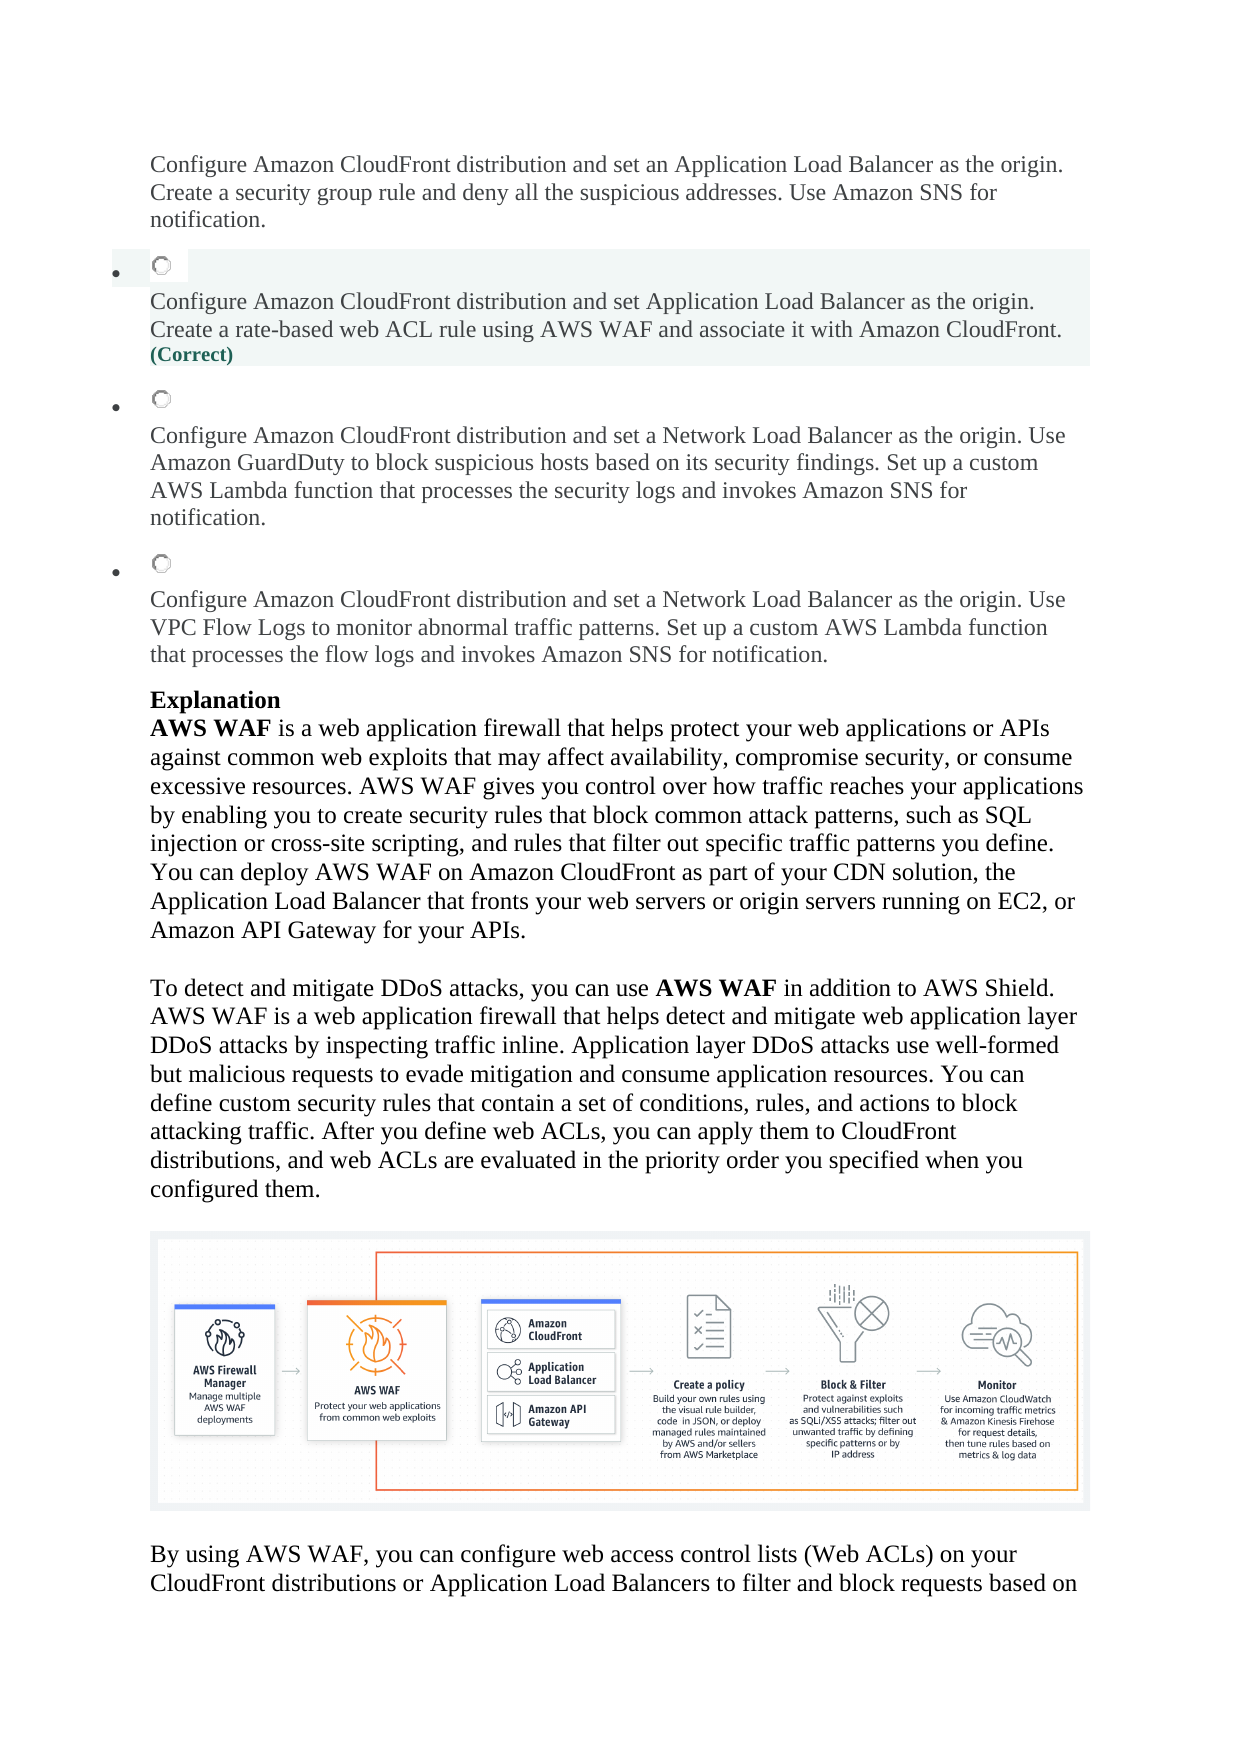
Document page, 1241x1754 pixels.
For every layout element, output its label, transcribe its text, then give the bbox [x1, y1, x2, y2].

text Configure Amazon CloudFront distribution and set a Network Load Balancer as the origin. Use VPC Flow Logs to monitor abnormal traffic patterns. Set up a custom AWS Lambda function that processes the flow logs and invokes Amazon SNS for notification. [150, 585, 1090, 668]
list ​ [112, 548, 1090, 585]
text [150, 1539, 1090, 1597]
text Explanation [150, 685, 1090, 713]
text AWS WAF is a web application firewall that helps protect your web applications or APIs against common web exploits that may affect availability, compromise security, or consume excessive resources. AWS WAF gives you control over how traffic reaches your applications by enabling you to create security rules that block common attack patterns, such as SQL injection or cross-site scripting, and rules that filter out specific traffic patterns you define. You can deploy AWS WAF on Amazon CloudFront as part of your CDN solution, the Application Load Balancer that fronts your web servers or origin servers running on EC2, or Amazon API Gateway for your APIs. [150, 713, 1090, 943]
text Configure Amazon CloudFront distribution and set a Network Load Balancer as the origin. Use Amazon GuardDuty to block suspicious hosts based on its security findings. Set up a custom AWS Lambda function that processes the security logs and invokes Amazon SNS for notification. [150, 421, 1090, 531]
text Configure Amazon CloudFront distribution and set an Application Load Balancer as the origin. Create a security group rule and deny all the suspicious addresses. Use Amazon SNS for notification. [150, 150, 1090, 233]
text (Correct) [150, 342, 1090, 366]
picture [150, 1231, 1091, 1511]
list ​ [112, 383, 1090, 421]
text Configure Amazon CloudFront distribution and set Application Load Balancer as the origin. Create a rate-based web ACL rule using AWS WAF and associate it with Amazon CloudFront. [150, 287, 1090, 342]
text To detect and mitigate DDoS attacks, you can use AWS WAF in addition to AWS Shield. AWS WAF is a web application firewall that helps detect and mitigate web application layer DDoS attacks by inspecting traffic inline. Application layer DDoS attacks use well-formed but malicious requests to evade mitigation and consume application resources. You can define custom security rules that contain a set of conditions, rules, and actions to block attacking traffic. After you define web ACLs, you can apply them to CloudFront distributions, and web ACLs are evaluated in the priority order you specified when you configured them. [150, 973, 1090, 1203]
list ​ [112, 249, 1090, 287]
